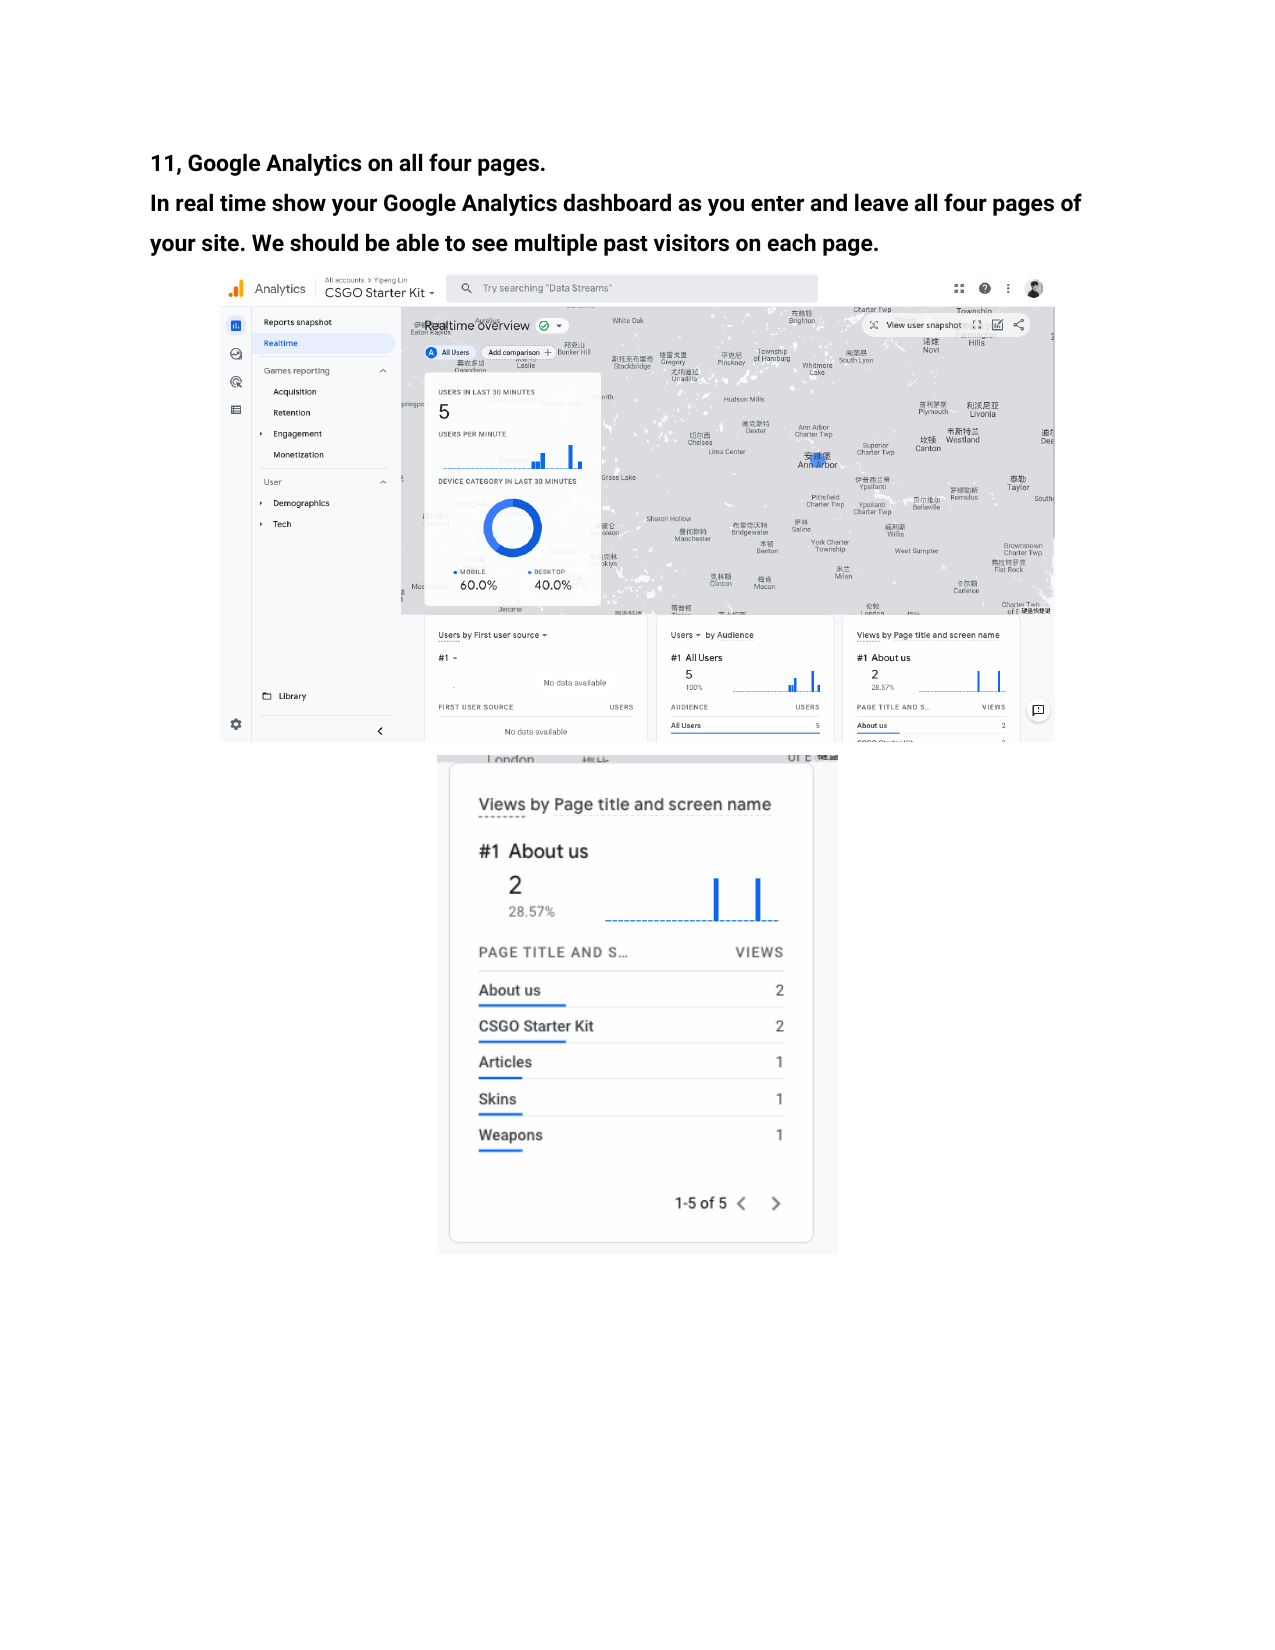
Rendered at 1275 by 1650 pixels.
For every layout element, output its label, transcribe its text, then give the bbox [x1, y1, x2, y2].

text 11, Google Analytics on all four pages. [150, 150, 1125, 177]
picture [220, 271, 1055, 742]
picture [437, 755, 838, 1254]
text In real time show your Google Analytics dashboard as you enter and leave all four pages of your site. We should be able to see multiple past visitors on each page. [150, 190, 1125, 257]
